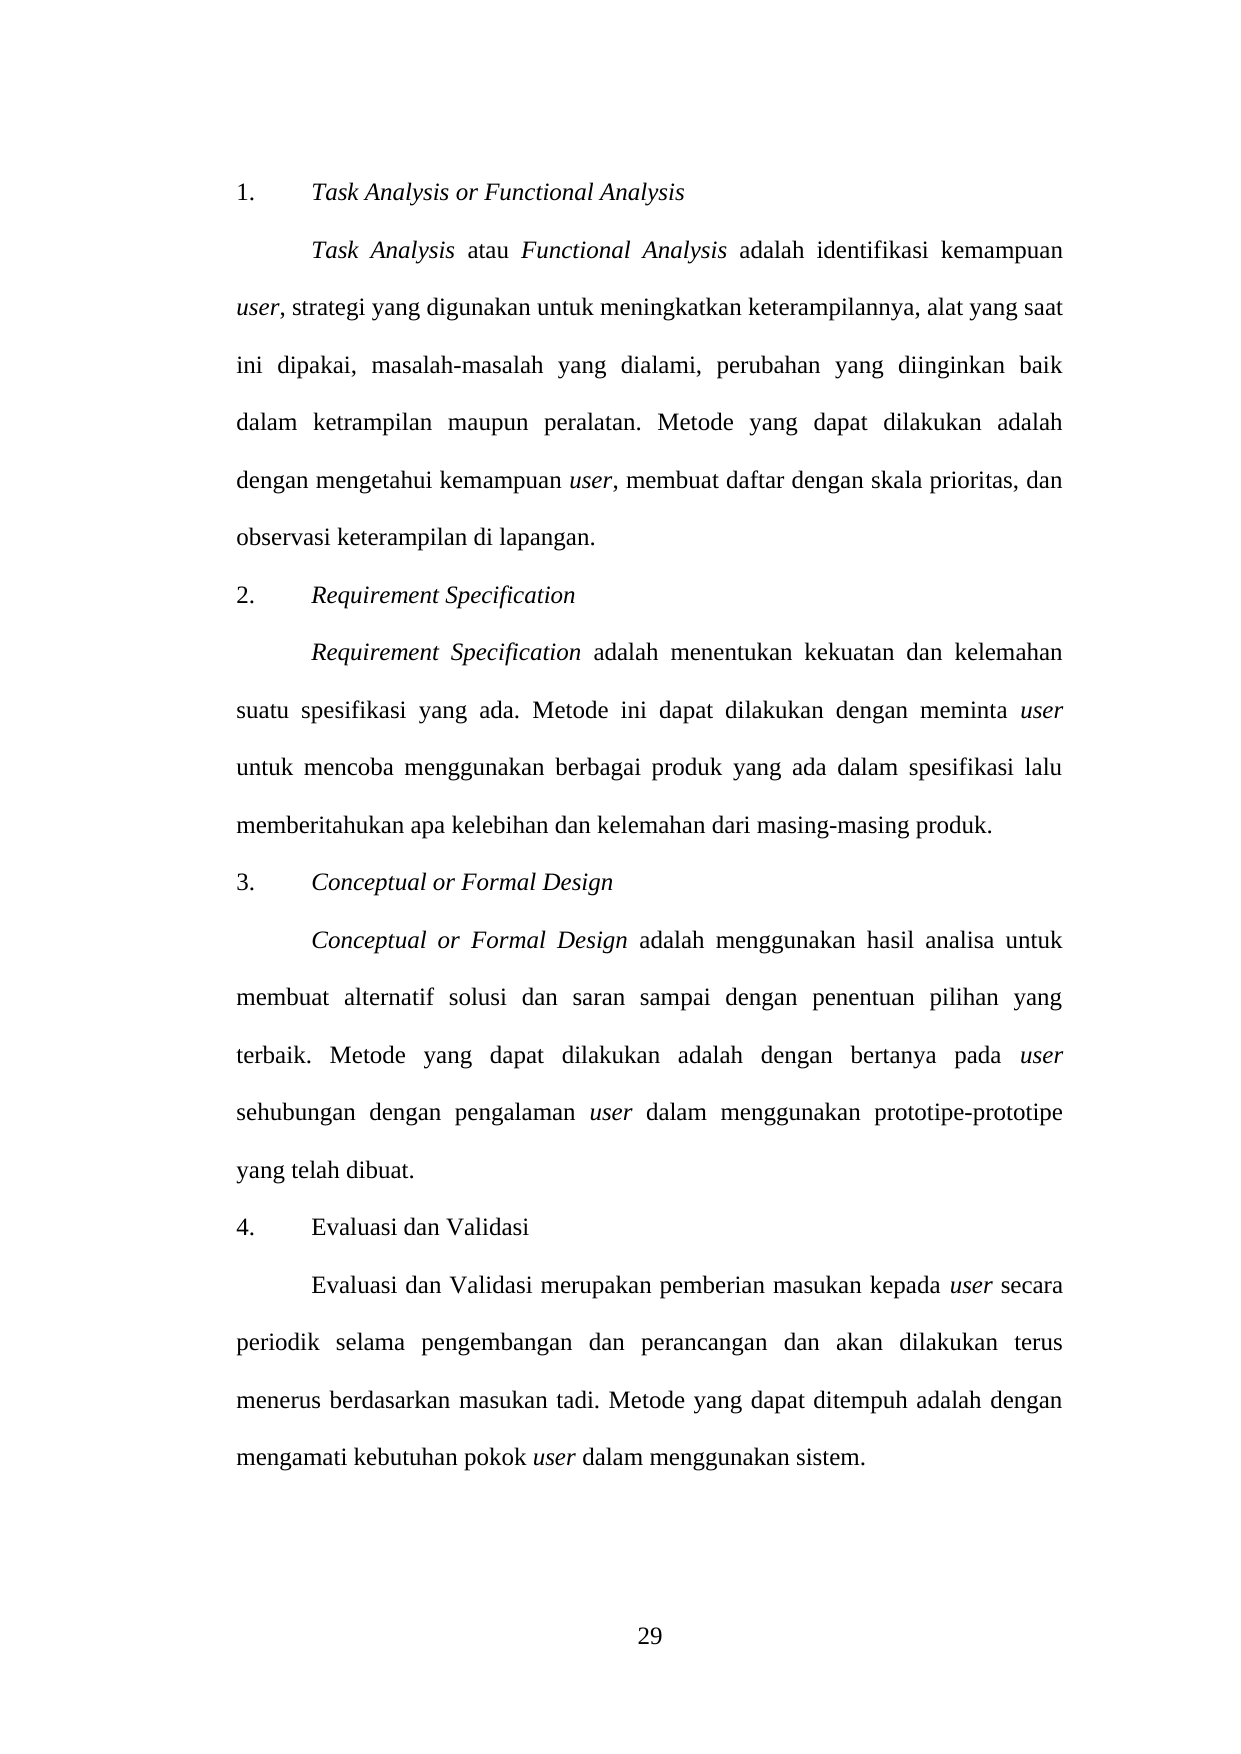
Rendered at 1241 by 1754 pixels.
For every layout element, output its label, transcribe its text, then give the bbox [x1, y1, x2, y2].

list Evaluasi dan Validasi merupakan pemberian masukan kepada user secara periodik selama pengembangan dan perancangan dan akan dilakukan terus menerus berdasarkan masukan tadi. Metode yang dapat ditempuh adalah dengan mengamati kebutuhan pokok user dalam menggunakan sistem. [236, 1270, 1063, 1471]
list Task Analysis or Functional Analysis [236, 177, 1063, 206]
list Task Analysis atau Functional Analysis adalah identifikasi kemampuan user, strategi yang digunakan untuk meningkatkan keterampilannya, alat yang saat ini dipakai, masalah-masalah yang dialami, perubahan yang diinginkan baik dalam ketrampilan maupun peralatan. Metode yang dapat dilakukan adalah dengan mengetahui kemampuan user, membuat daftar dengan skala prioritas, dan observasi keterampilan di lapangan. [236, 235, 1063, 551]
list Evaluasi dan Validasi [236, 1212, 1063, 1241]
list Requirement Specification [236, 580, 1063, 608]
list Requirement Specification adalah menentukan kekuatan dan kelemahan suatu spesifikasi yang ada. Metode ini dapat dilakukan dengan meminta user untuk mencoba menggunakan berbagai produk yang ada dalam spesifikasi lalu memberitahukan apa kelebihan dan kelemahan dari masing-masing produk. [236, 637, 1063, 838]
list Conceptual or Formal Design [236, 867, 1063, 896]
list Conceptual or Formal Design adalah menggunakan hasil analisa untuk membuat alternatif solusi dan saran sampai dengan penentuan pilihan yang terbaik. Metode yang dapat dilakukan adalah dengan bertanya pada user sehubungan dengan pengalaman user dalam menggunakan prototipe-prototipe yang telah dibuat. [236, 925, 1063, 1183]
